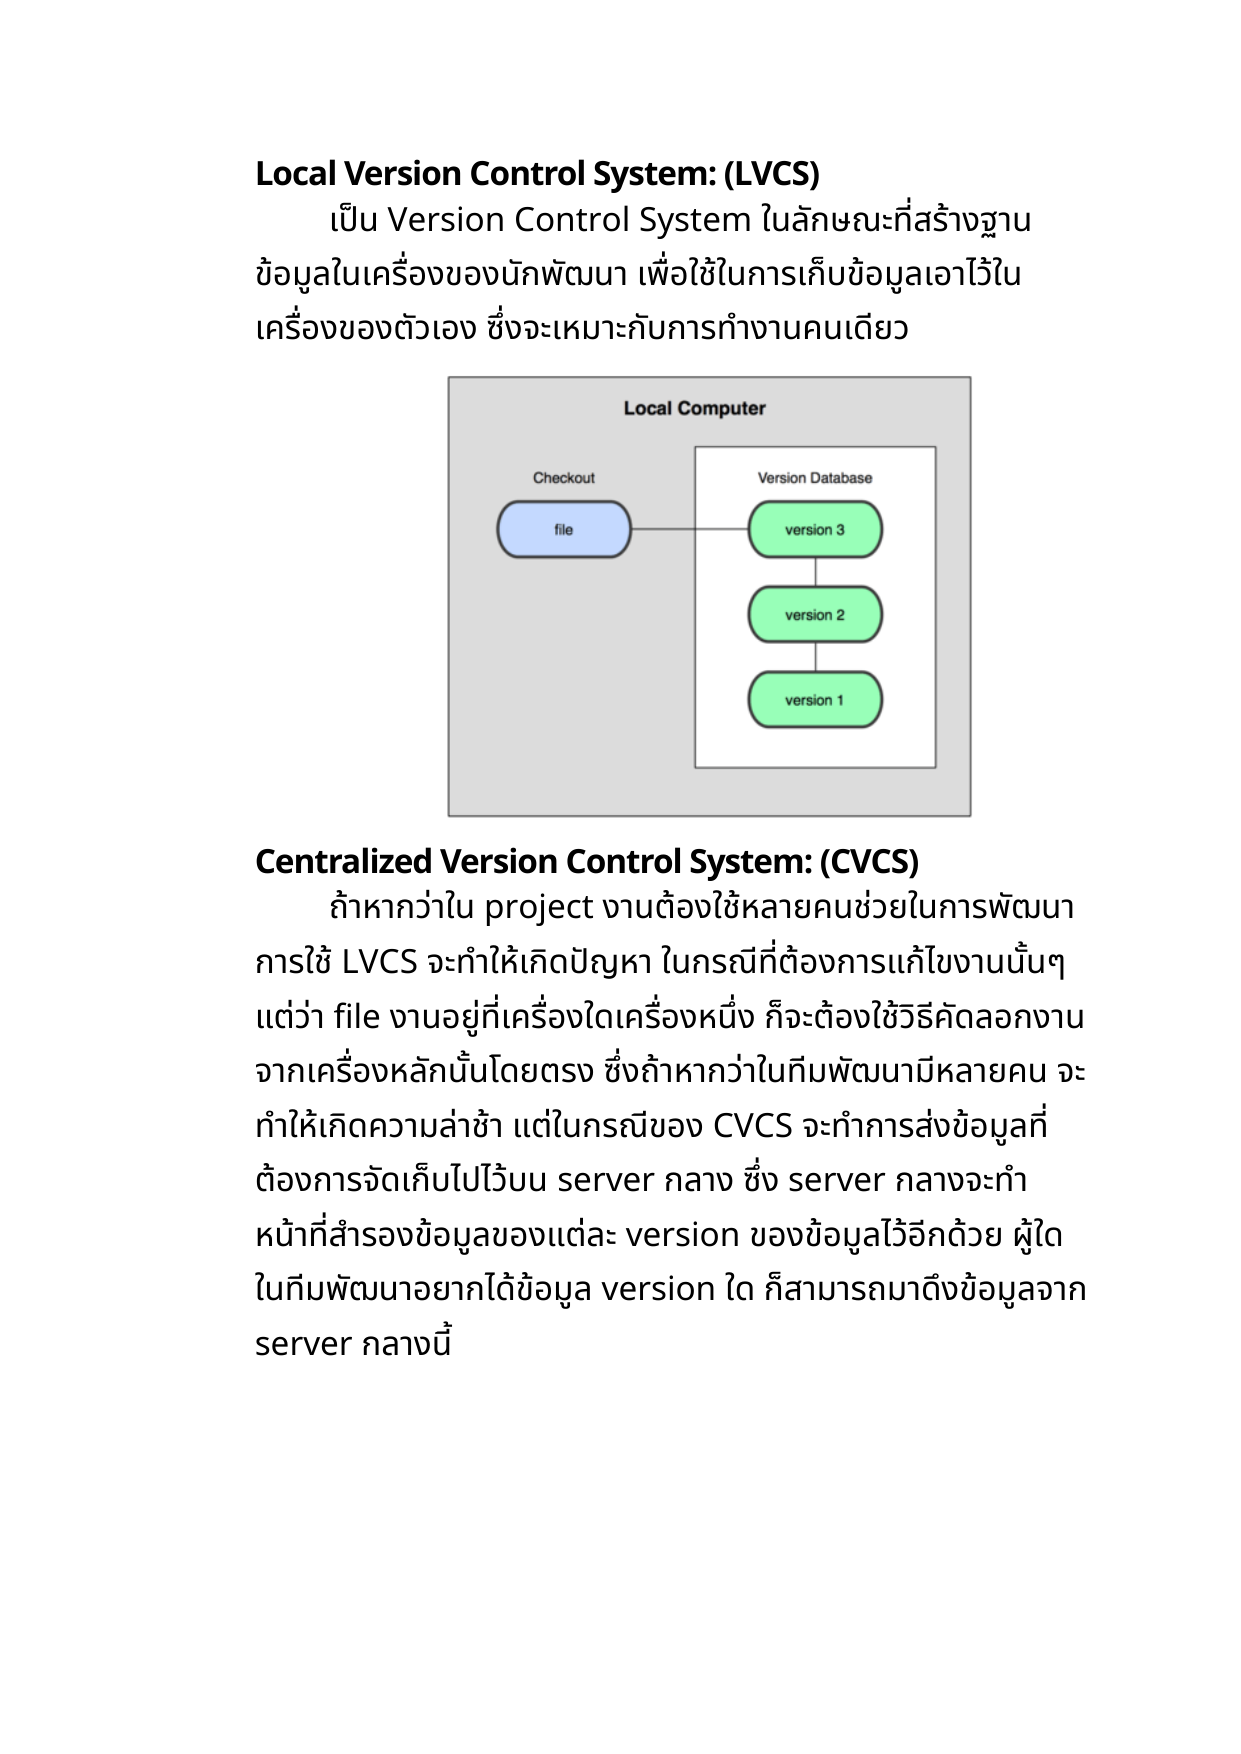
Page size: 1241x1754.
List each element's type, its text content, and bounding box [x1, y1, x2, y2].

picture [446, 375, 973, 818]
text ถ้าหากว่าใน project งานต้องใช้หลายคนช่วยในการพัฒนา การใช้ LVCS จะทำให้เกิดปัญหา ในกรณีที่ต้องการแก้ไขงานนั้นๆ แต่ว่า file งานอยู่ที่เครื่องใดเครื่องหนึ่ง ก็จะต้องใช้วิธีคัดลอกงานจากเครื่องหลักนั้นโดยตรง ซึ่งถ้าหากว่าในทีมพัฒนามีหลายคน จะทำให้เกิดความล่าช้า แต่ในกรณีของ CVCS จะทำการส่งข้อมูลที่ต้องการจัดเก็บไปไว้บน server กลาง ซึ่ง server กลางจะทำหน้าที่สำรองข้อมูลของแต่ละ version ของข้อมูลไว้อีกด้วย ผู้ใดในทีมพัฒนาอยากได้ข้อมูล version ใด ก็สามารถมาดึงข้อมูลจาก server กลางนี้ [254, 883, 1090, 1370]
title Centralized Version Control System: (CVCS) [254, 838, 1090, 883]
text เป็น Version Control System ในลักษณะที่สร้างฐานข้อมูลในเครื่องของนักพัฒนา เพื่อใช้ในการเก็บข้อมูลเอาไว้ในเครื่องของตัวเอง ซึ่งจะเหมาะกับการทำงานคนเดียว [254, 195, 1090, 355]
title Local Version Control System: (LVCS) [254, 150, 1090, 195]
